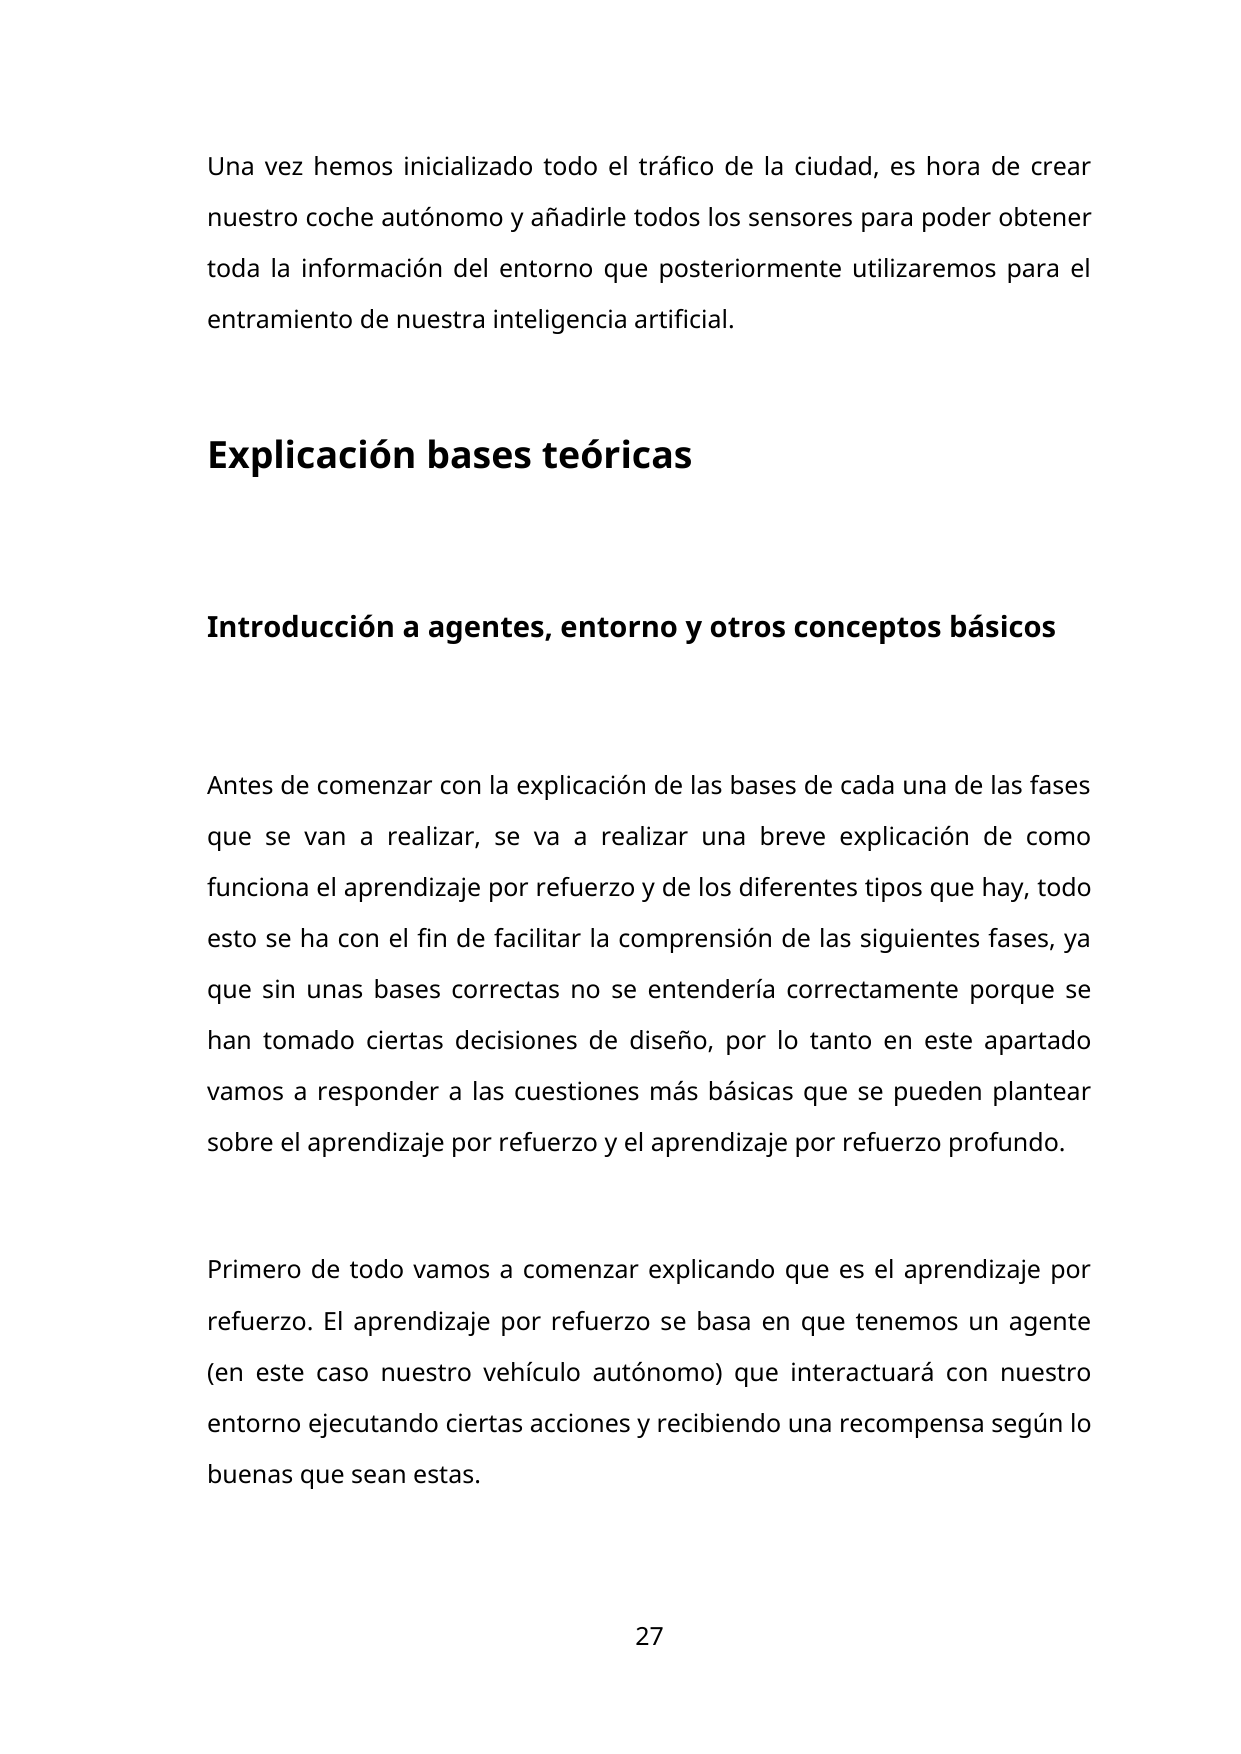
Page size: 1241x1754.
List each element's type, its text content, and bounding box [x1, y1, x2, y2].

text Primero de todo vamos a comenzar explicando que es el aprendizaje por refuerzo. El aprendizaje por refuerzo se basa en que tenemos un agente (en este caso nuestro vehículo autónomo) que interactuará con nuestro entorno ejecutando ciertas acciones y recibiendo una recompensa según lo buenas que sean estas. [207, 1252, 1092, 1490]
text Una vez hemos inicializado todo el tráfico de la ciudad, es hora de crear nuestro coche autónomo y añadirle todos los sensores para poder obtener toda la información del entorno que posteriormente utilizaremos para el entramiento de nuestra inteligencia artificial. [207, 148, 1092, 336]
text Explicación bases teóricas [207, 428, 1092, 479]
text Antes de comenzar con la explicación de las bases de cada una de las fases que se van a realizar, se va a realizar una breve explicación de como funciona el aprendizaje por refuerzo y de los diferentes tipos que hay, todo esto se ha con el fin de facilitar la comprensión de las siguientes fases, ya que sin unas bases correctas no se entendería correctamente porque se han tomado ciertas decisiones de diseño, por lo tanto en este apartado vamos a responder a las cuestiones más básicas que se pueden plantear sobre el aprendizaje por refuerzo y el aprendizaje por refuerzo profundo. [207, 768, 1092, 1159]
text Introducción a agentes, entorno y otros conceptos básicos [207, 607, 1092, 646]
